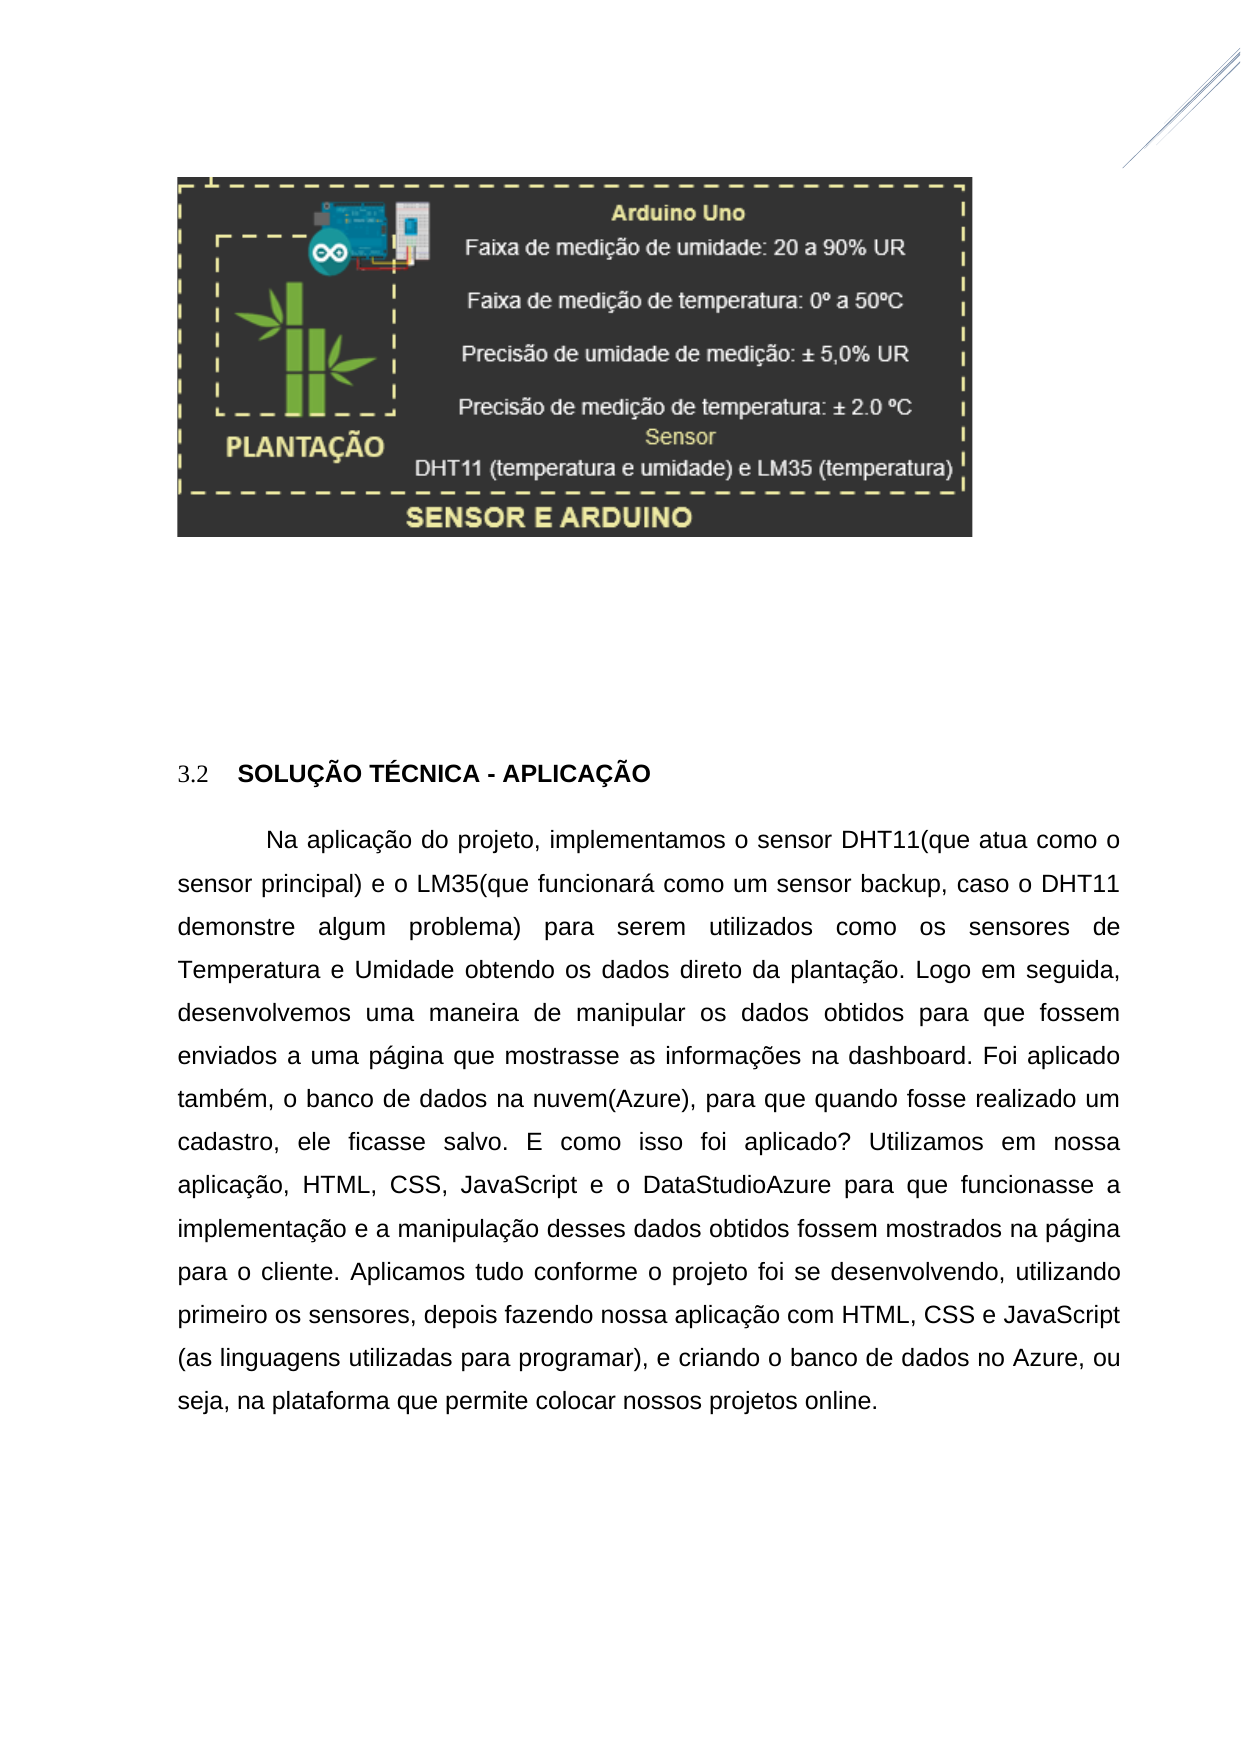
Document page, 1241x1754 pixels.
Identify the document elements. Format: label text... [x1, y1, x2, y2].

text Na aplicação do projeto, implementamos o sensor DHT11(que atua como o sensor principal) e o LM35(que funcionará como um sensor backup, caso o DHT11 demonstre algum problema) para serem utilizados como os sensores de Temperatura e Umidade obtendo os dados direto da plantação. Logo em seguida, desenvolvemos uma maneira de manipular os dados obtidos para que fossem enviados a uma página que mostrasse as informações na dashboard. Foi aplicado também, o banco de dados na nuvem(Azure), para que quando fosse realizado um cadastro, ele ficasse salvo. E como isso foi aplicado? Utilizamos em nossa aplicação, HTML, CSS, JavaScript e o DataStudioAzure para que funcionasse a implementação e a manipulação desses dados obtidos fossem mostrados na página para o cliente. Aplicamos tudo conforme o projeto foi se desenvolvendo, utilizando primeiro os sensores, depois fazendo nossa aplicação com HTML, CSS e JavaScript (as linguagens utilizadas para programar), e criando o banco de dados no Azure, ou seja, na plataforma que permite colocar nossos projetos online. [177, 825, 1122, 1415]
picture [177, 177, 973, 537]
subtitle Solução Técnica - Aplicação [177, 759, 1122, 788]
